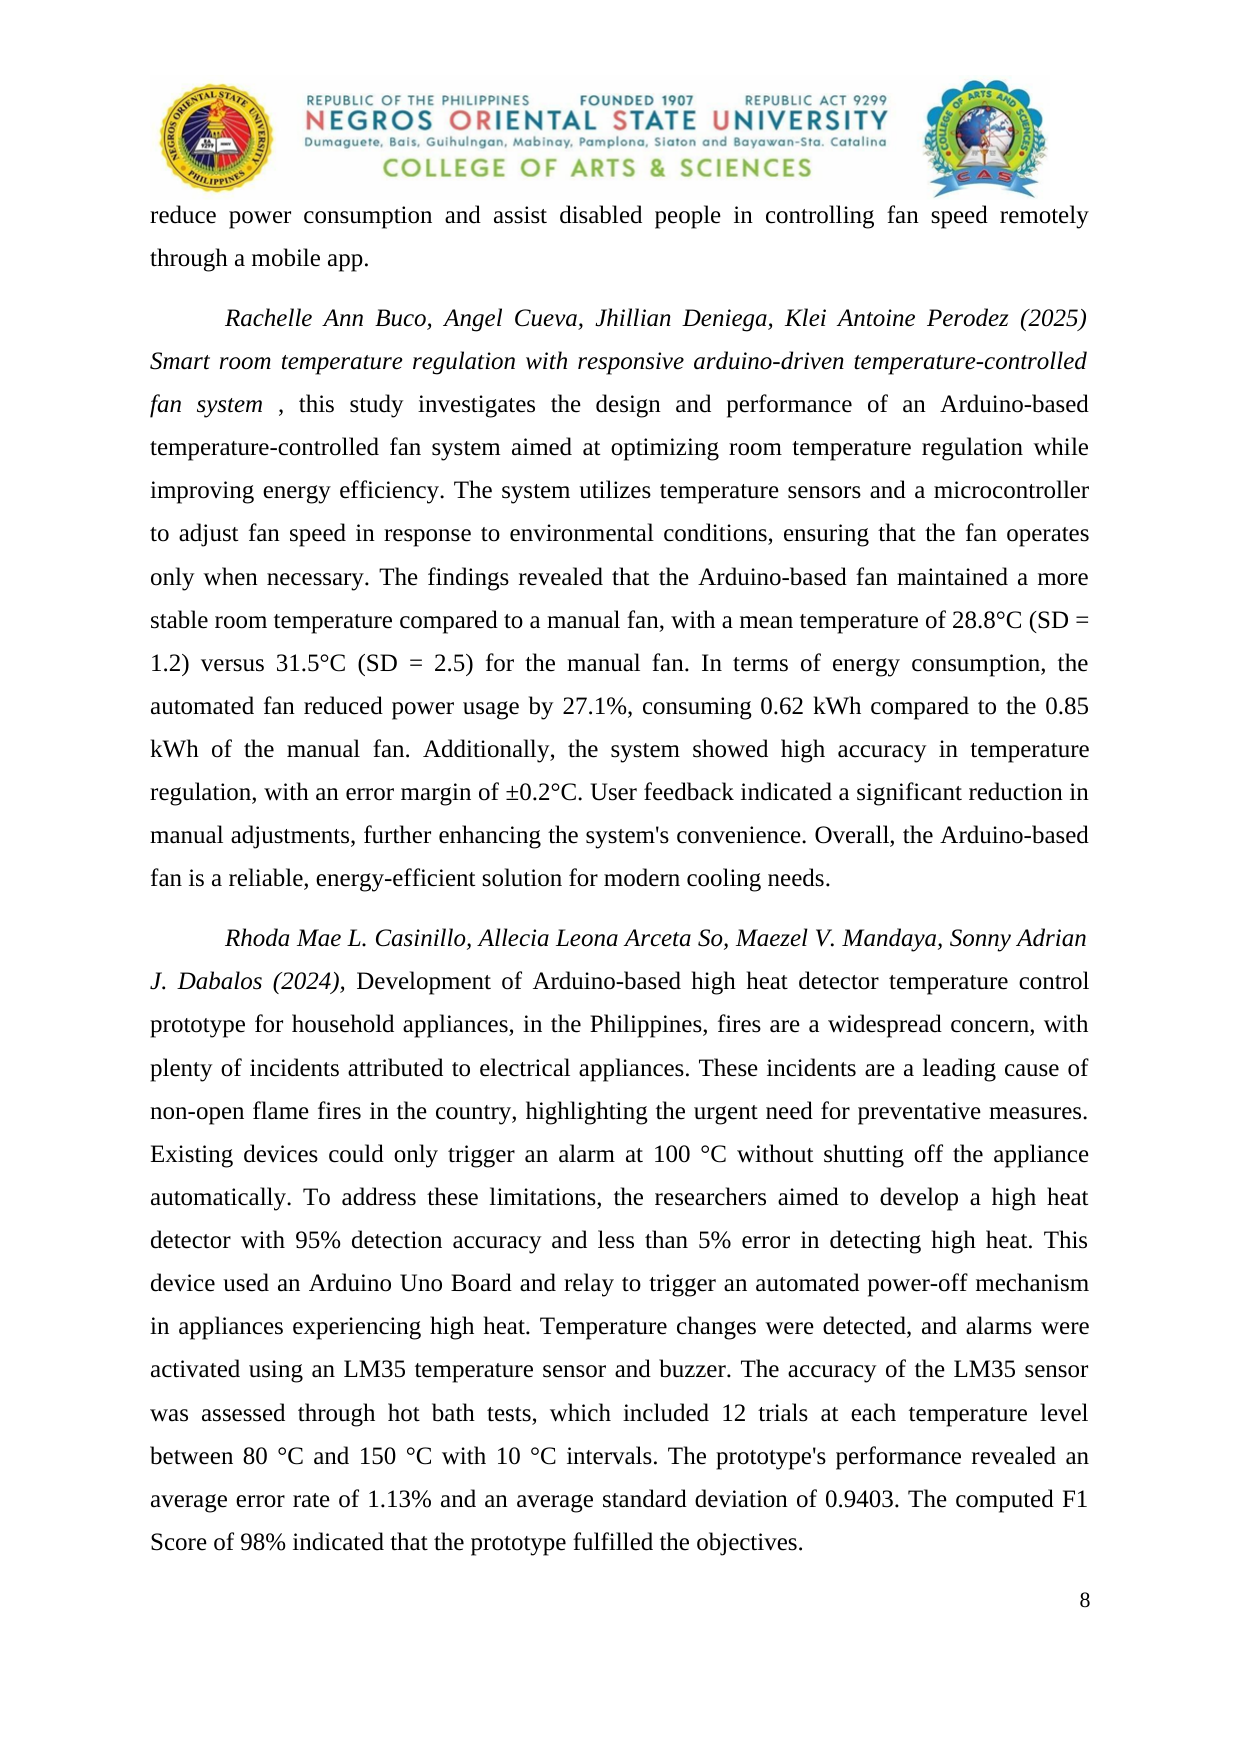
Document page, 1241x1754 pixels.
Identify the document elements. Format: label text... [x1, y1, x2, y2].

text Rhoda Mae L. Casinillo, Allecia Leona Arceta So, Maezel V. Mandaya, Sonny Adrian J. Dabalos (2024), Development of Arduino-based high heat detector temperature control prototype for household appliances, in the Philippines, fires are a widespread concern, with plenty of incidents attributed to electrical appliances. These incidents are a leading cause of non-open flame fires in the country, highlighting the urgent need for preventative measures. Existing devices could only trigger an alarm at 100 °C without shutting off the appliance automatically. To address these limitations, the researchers aimed to develop a high heat detector with 95% detection accuracy and less than 5% error in detecting high heat. This device used an Arduino Uno Board and relay to trigger an automated power-off mechanism in appliances experiencing high heat. Temperature changes were detected, and alarms were activated using an LM35 temperature sensor and buzzer. The accuracy of the LM35 sensor was assessed through hot bath tests, which included 12 trials at each temperature level between 80 °C and 150 °C with 10 °C intervals. The prototype's performance revealed an average error rate of 1.13% and an average standard deviation of 0.9403. The computed F1 Score of 98% indicated that the prototype fulfilled the objectives. [150, 923, 1090, 1556]
picture [150, 75, 1050, 200]
text Rachelle Ann Buco, Angel Cueva, Jhillian Deniega, Klei Antoine Perodez (2025) Smart room temperature regulation with responsive arduino-driven temperature-controlled fan system , this study investigates the design and performance of an Arduino-based temperature-controlled fan system aimed at optimizing room temperature regulation while improving energy efficiency. The system utilizes temperature sensors and a microcontroller to adjust fan speed in response to environmental conditions, ensuring that the fan operates only when necessary. The findings revealed that the Arduino-based fan maintained a more stable room temperature compared to a manual fan, with a mean temperature of 28.8°C (SD = 1.2) versus 31.5°C (SD = 2.5) for the manual fan. In terms of energy consumption, the automated fan reduced power usage by 27.1%, consuming 0.62 kWh compared to the 0.85 kWh of the manual fan. Additionally, the system showed high accuracy in temperature regulation, with an error margin of ±0.2°C. User feedback indicated a significant reduction in manual adjustments, further enhancing the system's convenience. Overall, the Arduino-based fan is a reliable, energy-efficient solution for modern cooling needs. [150, 303, 1090, 892]
